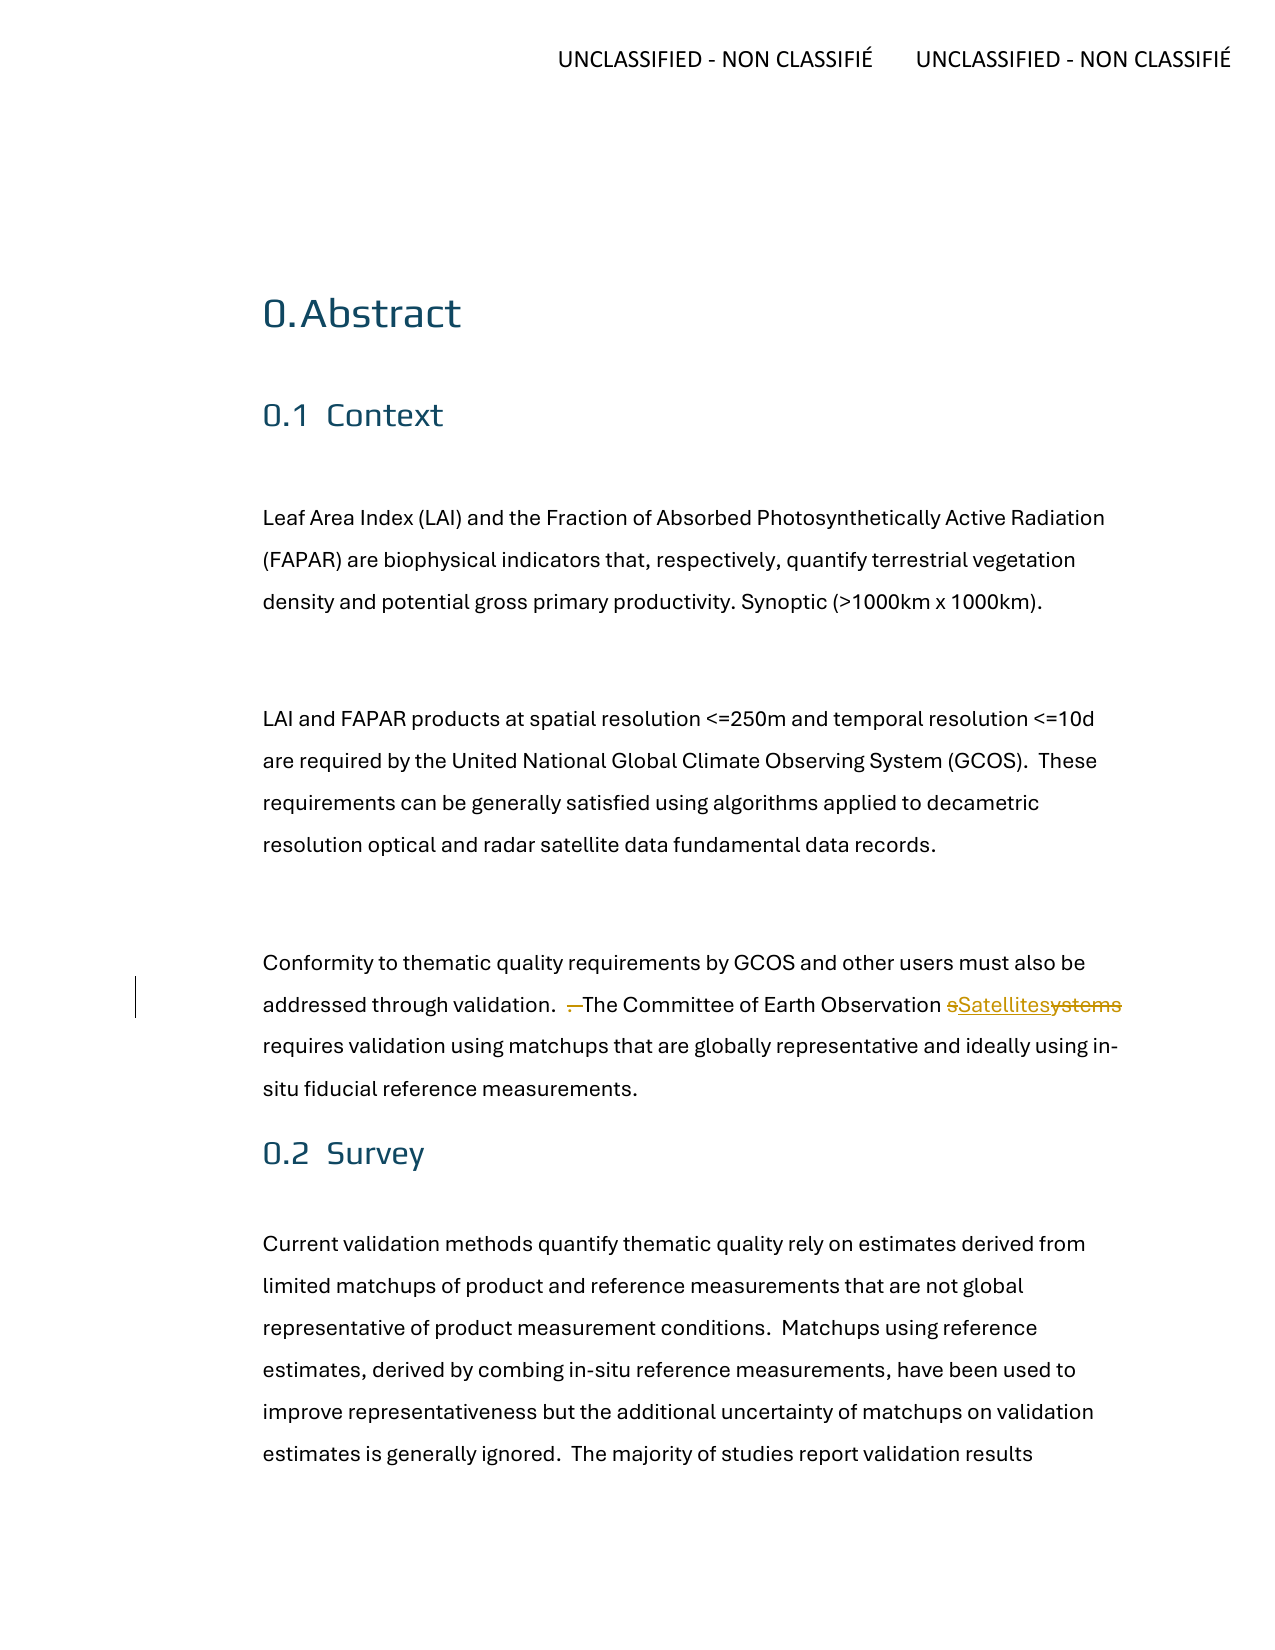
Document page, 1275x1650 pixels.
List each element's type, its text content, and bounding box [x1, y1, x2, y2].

subtitle Abstract [262, 288, 1125, 336]
list Leaf Area Index (LAI) and the Fraction of Absorbed Photosynthetically Active Radiation (FAPAR) are biophysical indicators that, respectively, quantify terrestrial vegetation density and potential gross primary productivity. Synoptic (>1000km x 1000km). [262, 504, 1125, 616]
subtitle Survey [262, 1133, 1125, 1172]
subtitle Context [262, 395, 1125, 434]
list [262, 1230, 1125, 1468]
list Conformity to thematic quality requirements by GCOS and other users must also be addressed through validation. The Committee of Earth Observation requires validation using matchups that are globally representative and ideally using in-situ fiducial reference measurements. [262, 948, 1125, 1102]
list LAI and FAPAR products at spatial resolution <=250m and temporal resolution <=10d are required by the United National Global Climate Observing System (GCOS). These requirements can be generally satisfied using algorithms applied to decametric resolution optical and radar satellite data fundamental data records. [262, 705, 1125, 859]
